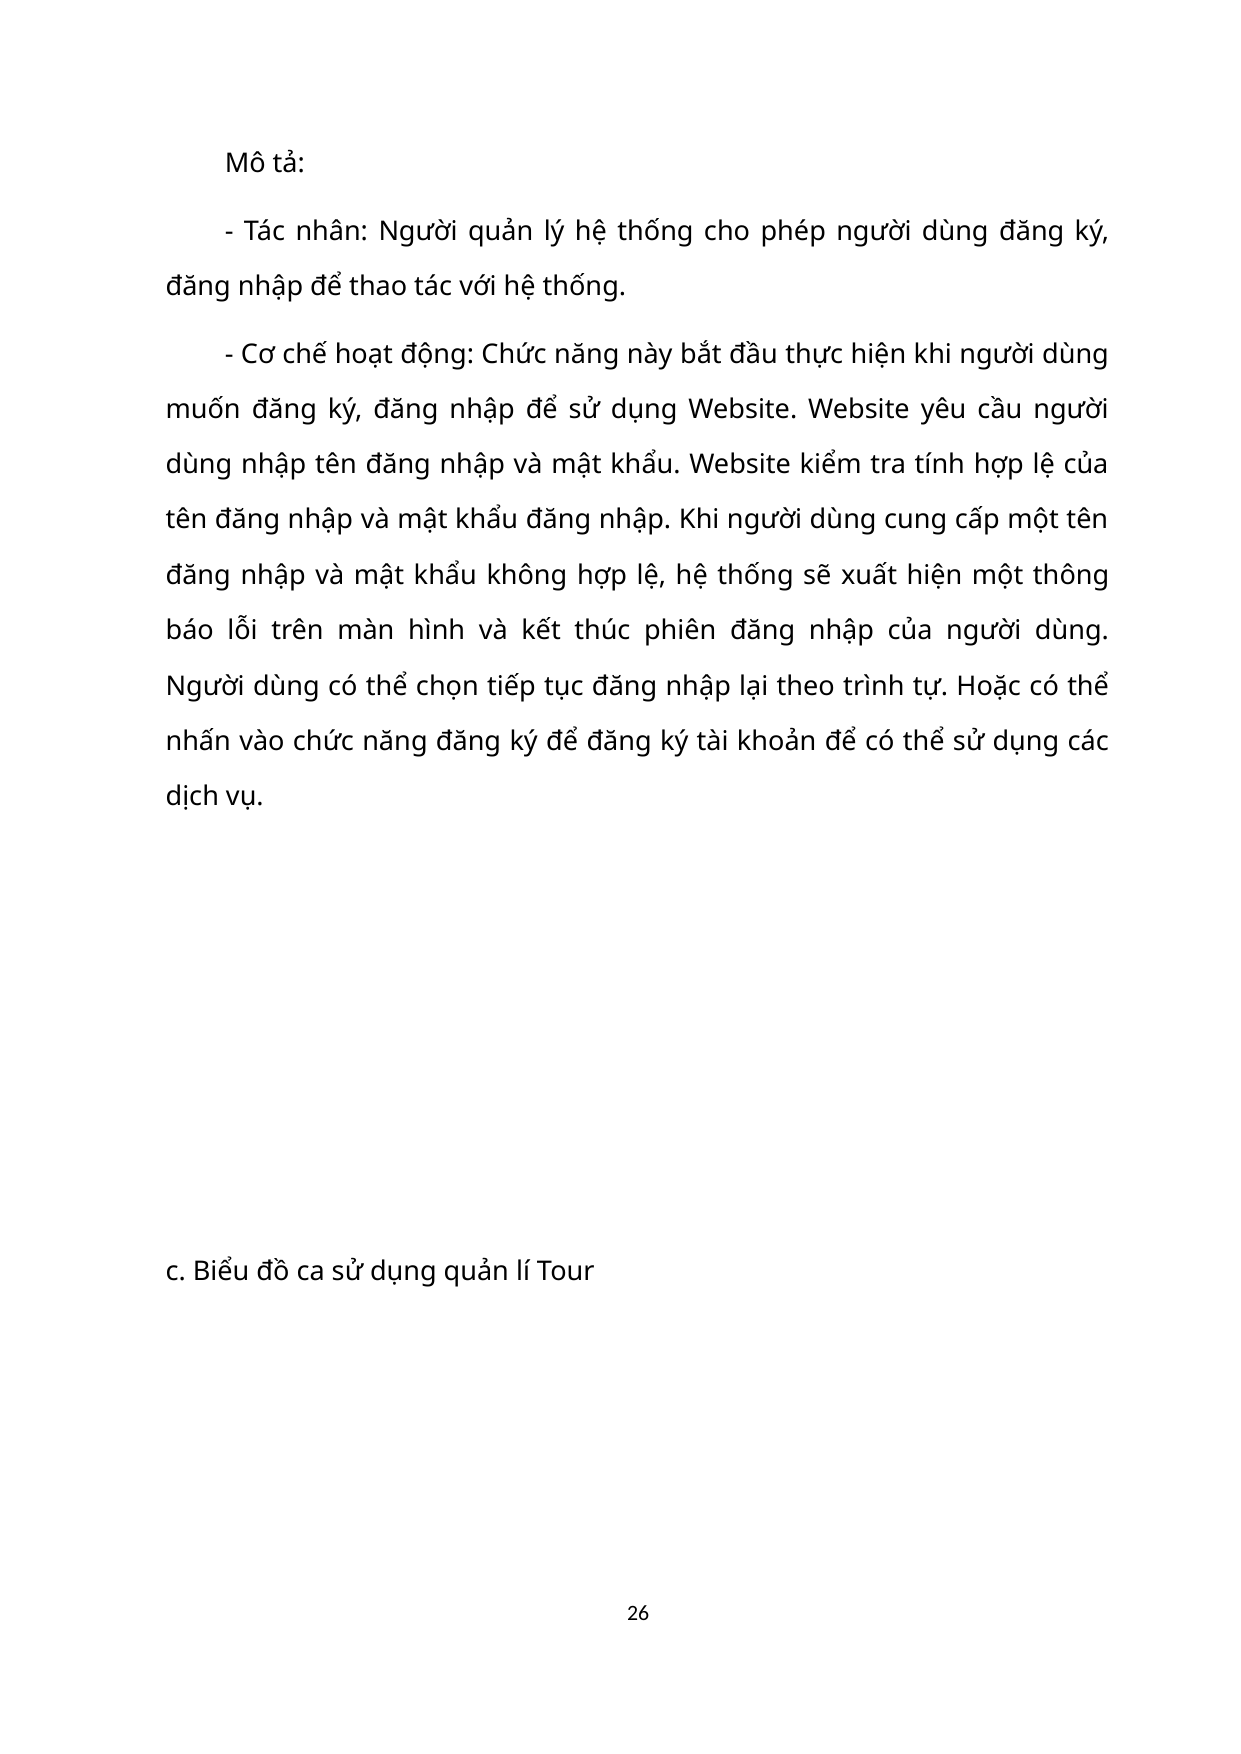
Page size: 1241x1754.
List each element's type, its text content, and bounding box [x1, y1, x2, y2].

text c. Biểu đồ ca sử dụng quản lí Tour [165, 1251, 1110, 1288]
text - Tác nhân: Người quản lý hệ thống cho phép người dùng đăng ký, đăng nhập để thao tác với hệ thống. [165, 211, 1110, 303]
text - Cơ chế hoạt động: Chức năng này bắt đầu thực hiện khi người dùng muốn đăng ký, đăng nhập để sử dụng Website. Website yêu cầu người dùng nhập tên đăng nhập và mật khẩu. Website kiểm tra tính hợp lệ của tên đăng nhập và mật khẩu đăng nhập. Khi người dùng cung cấp một tên đăng nhập và mật khẩu không hợp lệ, hệ thống sẽ xuất hiện một thông báo lỗi trên màn hình và kết thúc phiên đăng nhập của người dùng. Người dùng có thể chọn tiếp tục đăng nhập lại theo trình tự. Hoặc có thể nhấn vào chức năng đăng ký để đăng ký tài khoản để có thể sử dụng các dịch vụ. [165, 334, 1110, 813]
text Mô tả: [165, 143, 1110, 180]
